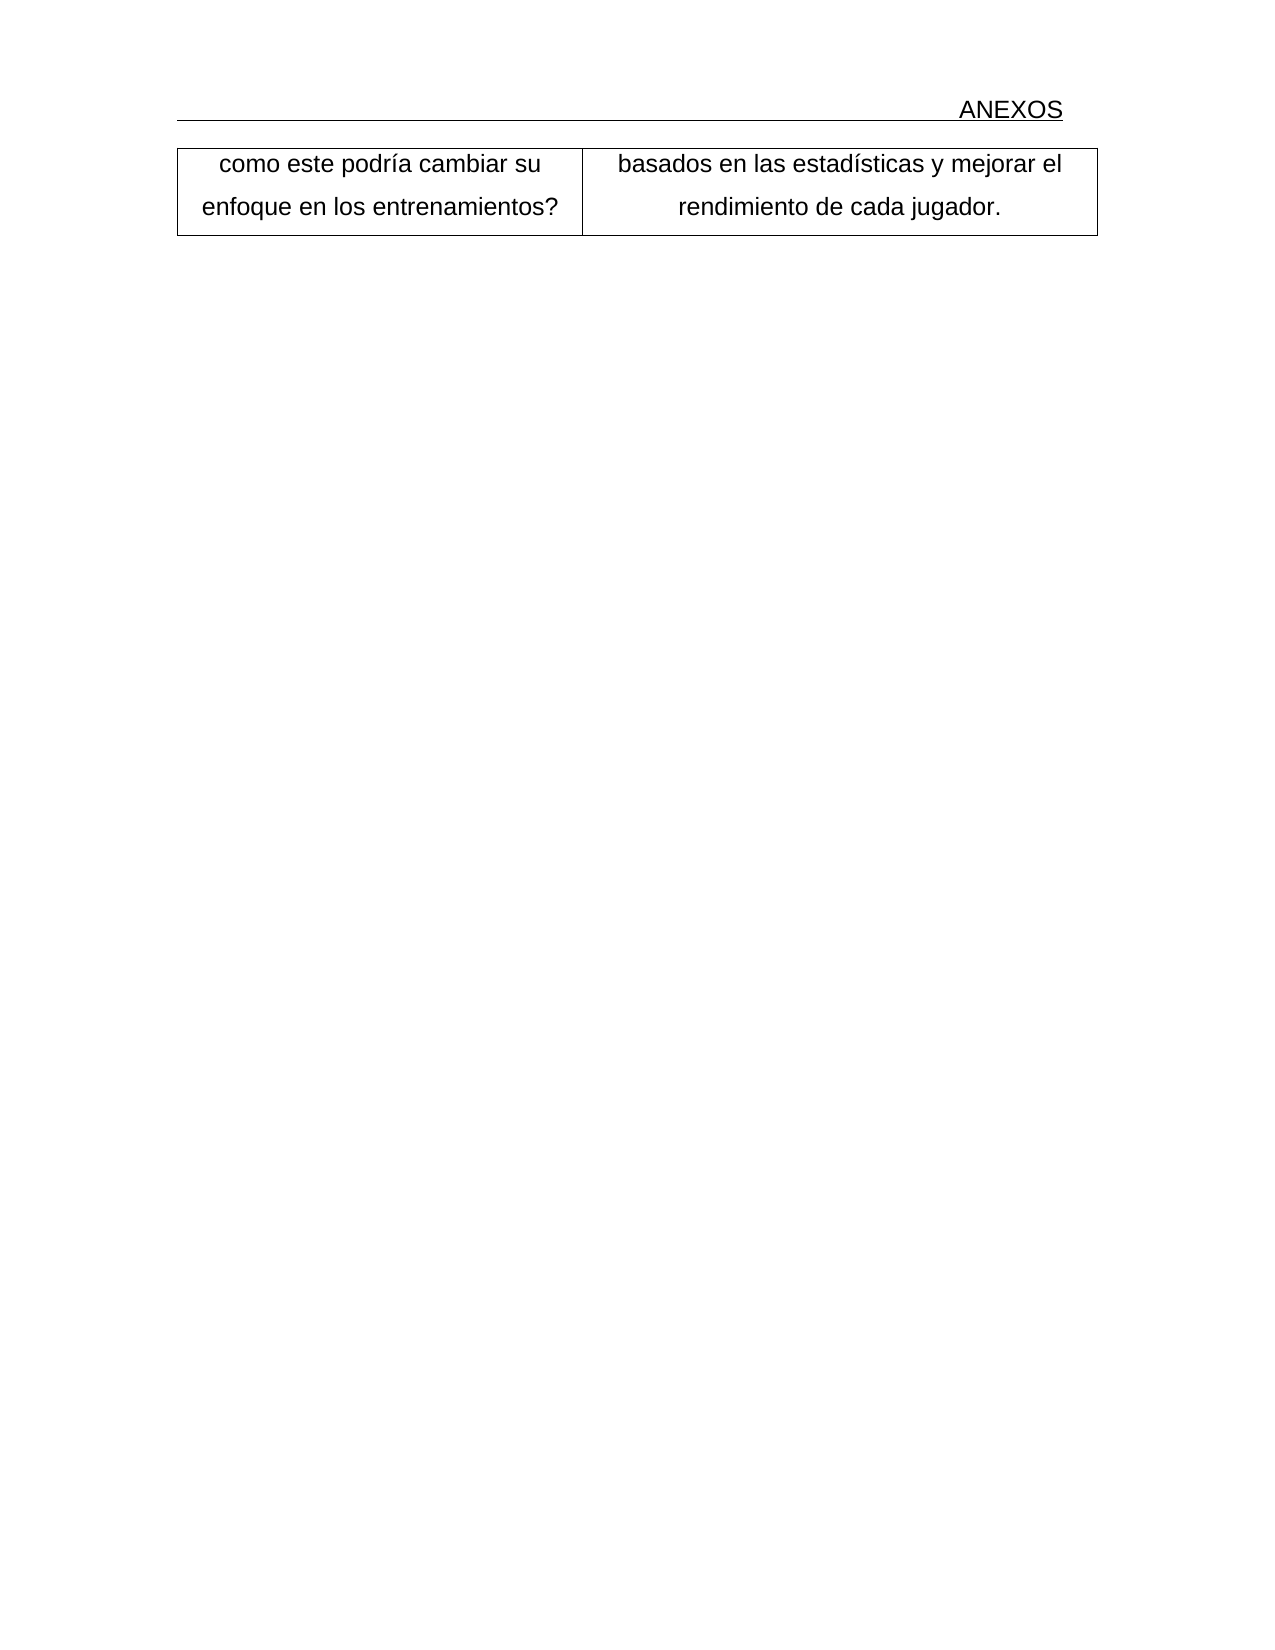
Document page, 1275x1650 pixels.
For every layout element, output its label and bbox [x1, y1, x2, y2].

table_cell [178, 149, 582, 235]
table_cell [583, 149, 1097, 235]
